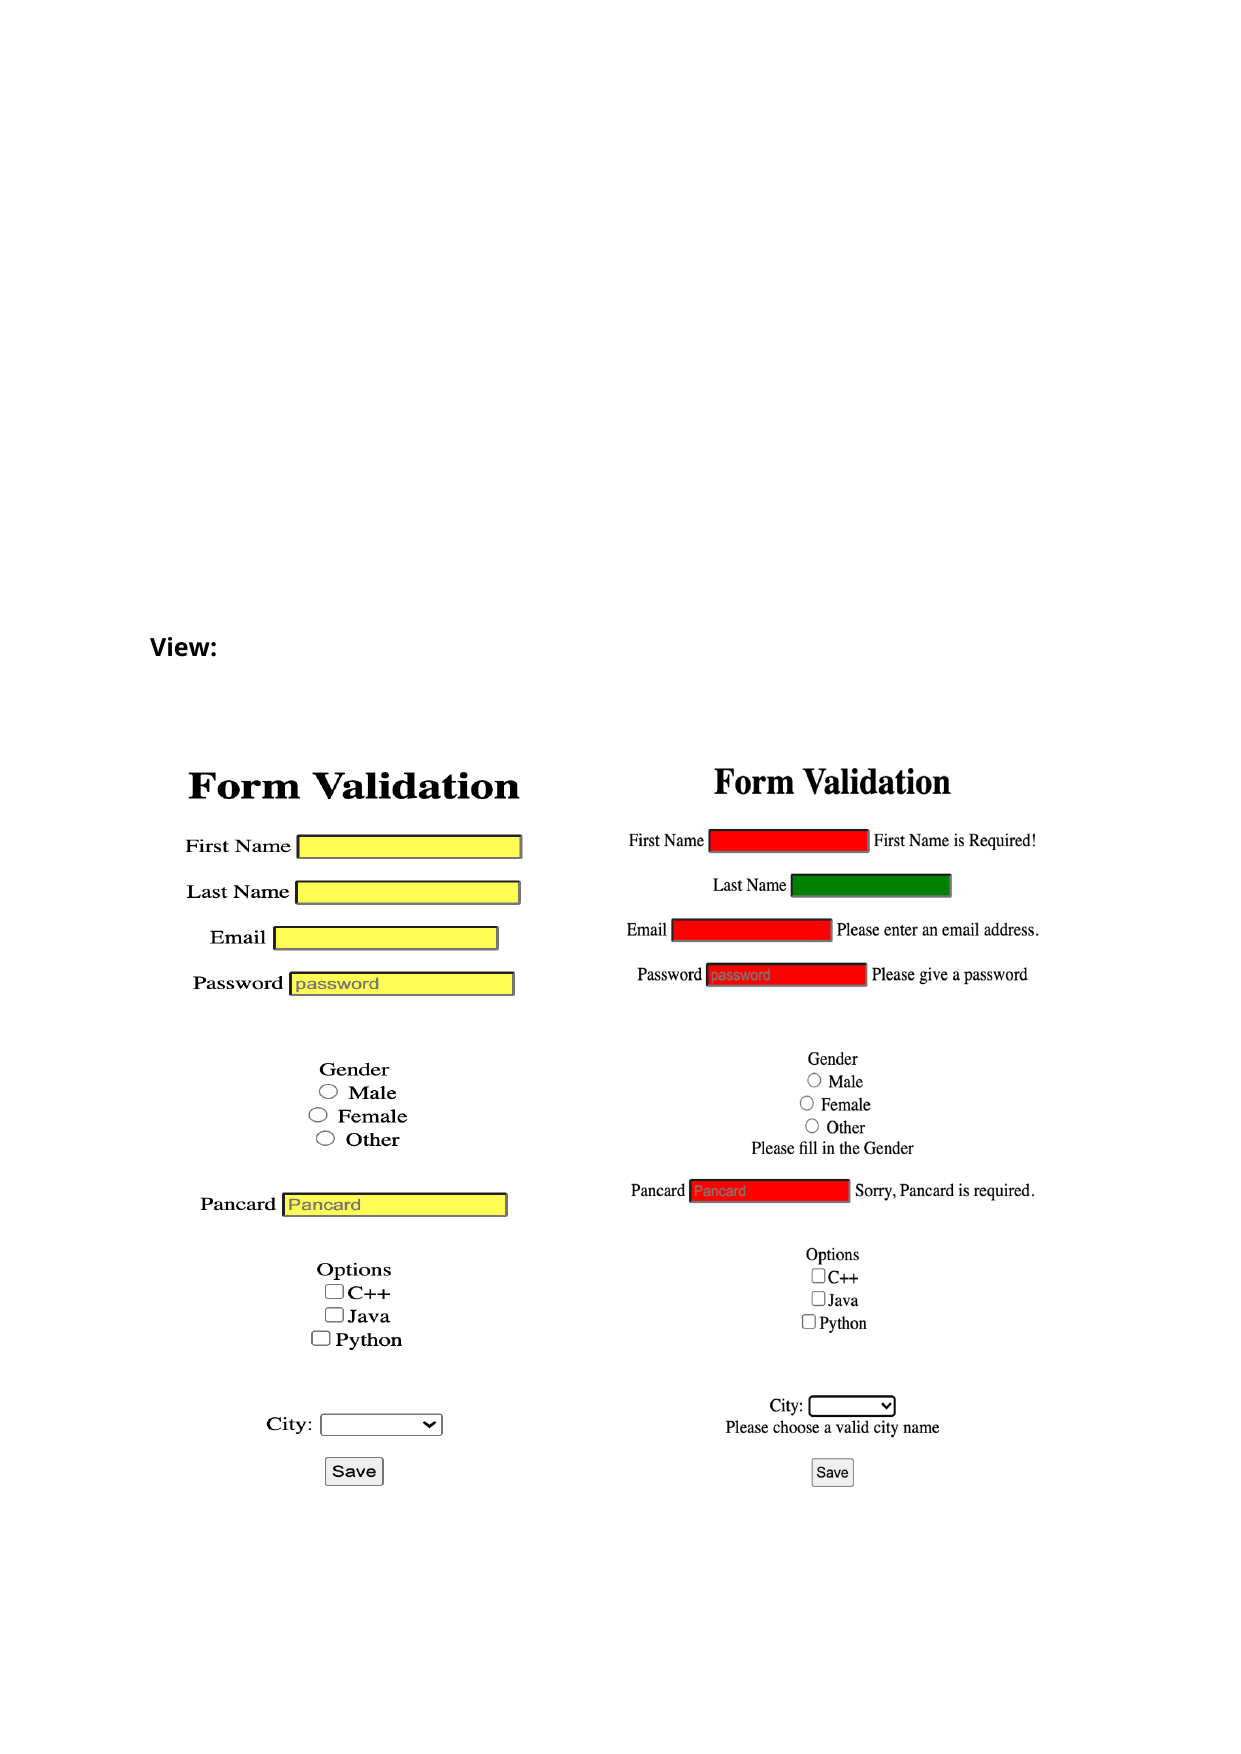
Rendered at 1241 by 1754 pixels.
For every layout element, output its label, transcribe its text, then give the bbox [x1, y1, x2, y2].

picture [593, 750, 1079, 1514]
text View: [150, 630, 1090, 664]
picture [150, 750, 568, 1514]
